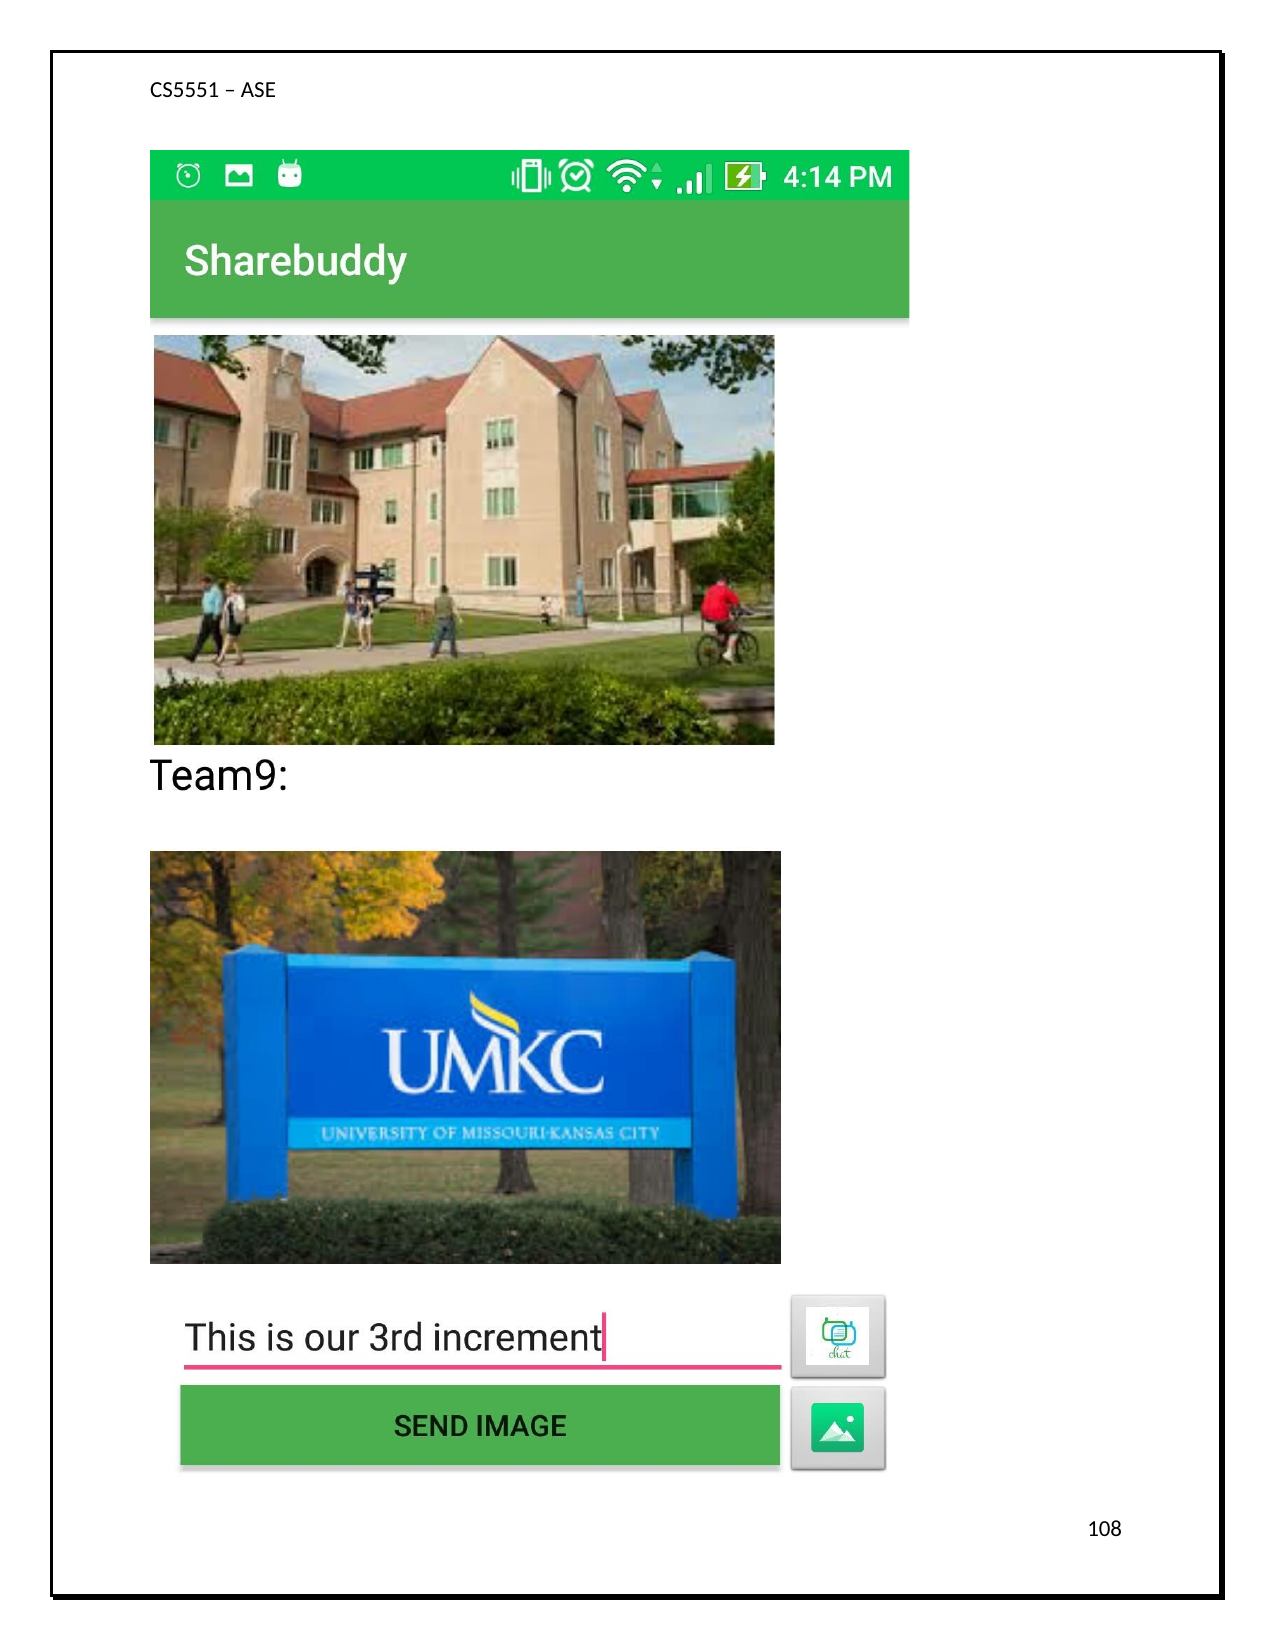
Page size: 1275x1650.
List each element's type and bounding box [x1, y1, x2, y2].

picture [150, 150, 910, 1497]
